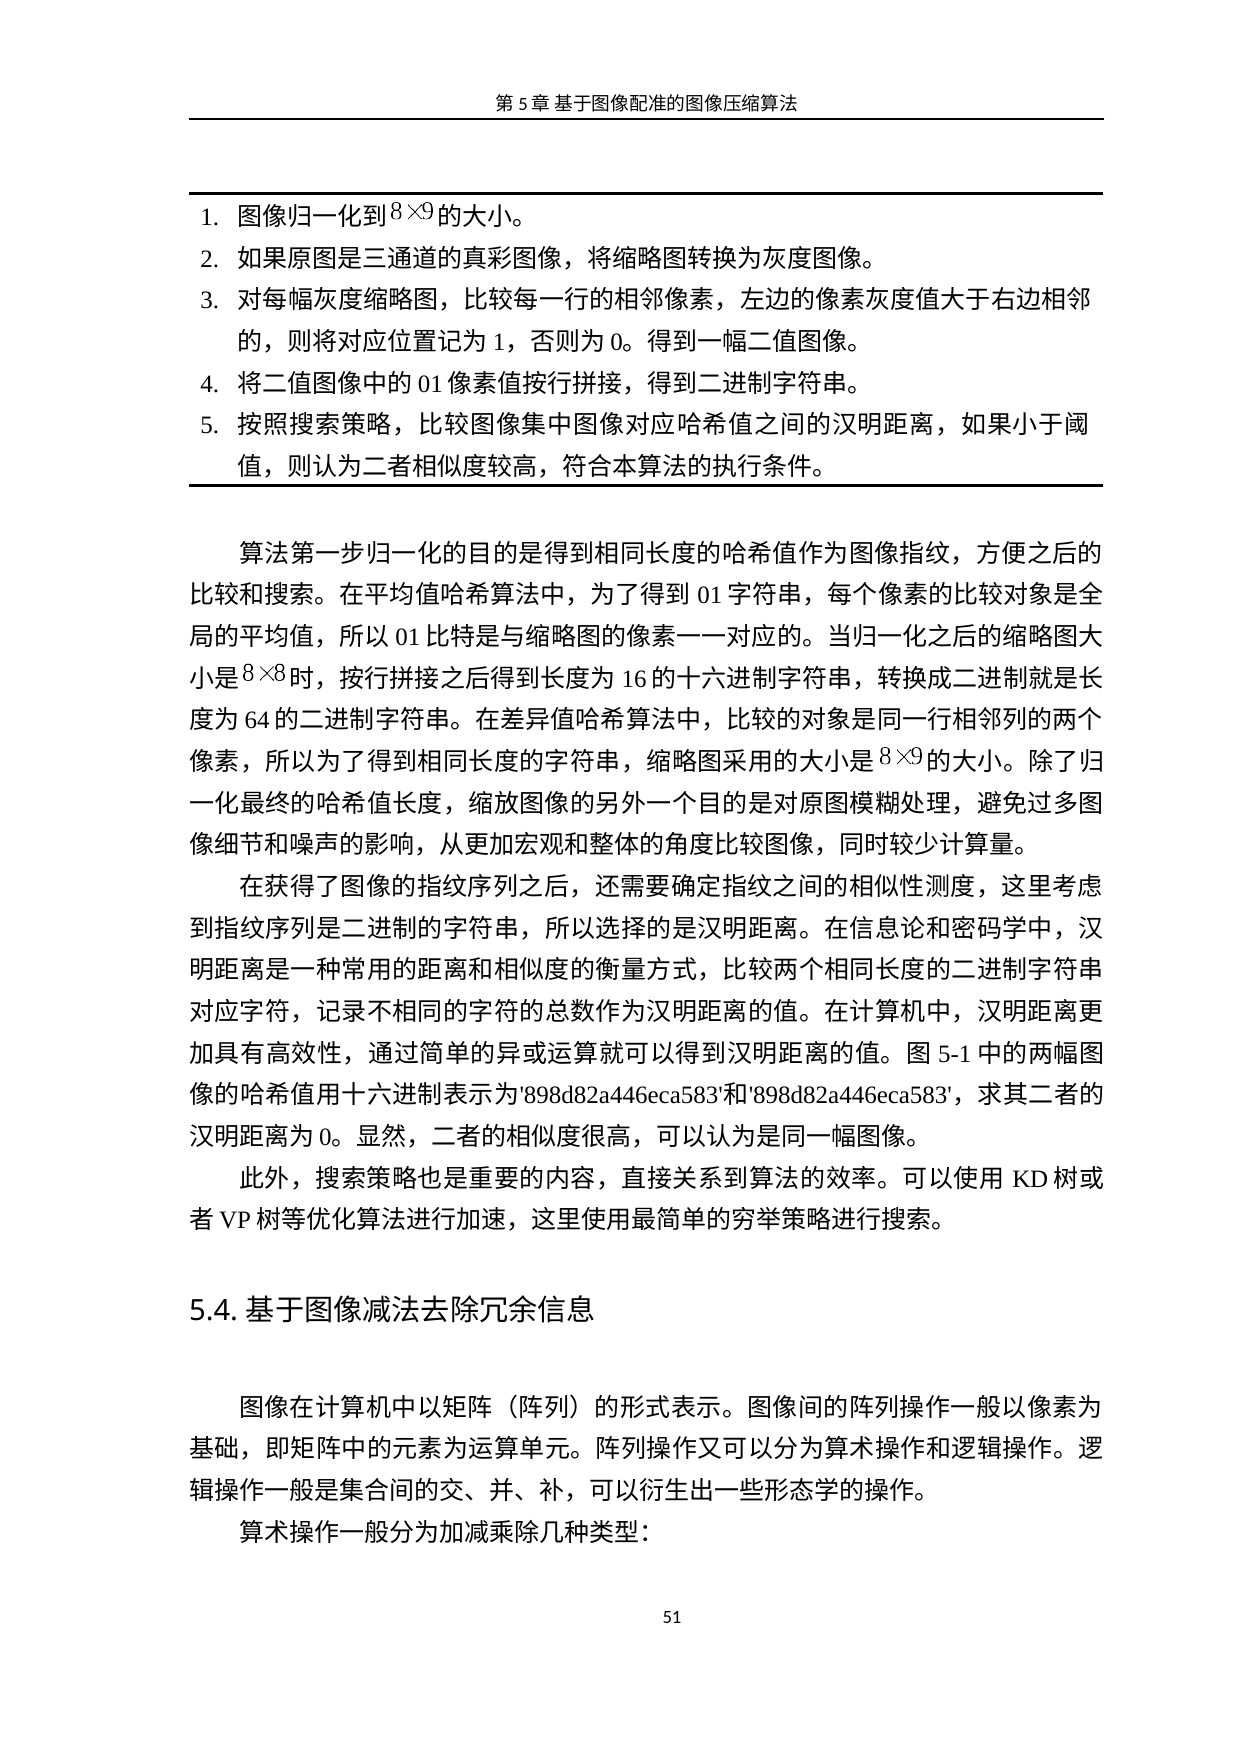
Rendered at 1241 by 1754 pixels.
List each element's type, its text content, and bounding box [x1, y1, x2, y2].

text 算术操作一般分为加减乘除几种类型： [189, 1508, 1104, 1549]
text 在获得了图像的指纹序列之后，还需要确定指纹之间的相似性测度，这里考虑到指纹序列是二进制的字符串，所以选择的是汉明距离。在信息论和密码学中，汉明距离是一种常用的距离和相似度的衡量方式，比较两个相同长度的二进制字符串对应字符，记录不相同的字符的总数作为汉明距离的值。在计算机中，汉明距离更加具有高效性，通过简单的异或运算就可以得到汉明距离的值。图5-1中的两幅图像的哈希值用十六进制表示为'898d82a446eca583'和'898d82a446eca583'，求其二者的汉明距离为0。显然，二者的相似度很高，可以认为是同一幅图像。 [189, 862, 1104, 1154]
table_cell 图像归一化到的大小。 如果原图是三通道的真彩图像，将缩略图转换为灰度图像。 对每幅灰度缩略图，比较每一行的相邻像素，左边的像素灰度值大于右边相邻的，则将对应位置记为1，否则为0。得到一幅二值图像。 将二值图像中的01像素值按行拼接，得到二进制字符串。 按照搜索策略，比较图像集中图像对应哈希值之间的汉明距离，如果小于阈值，则认为二者相似度较高，符合本算法的执行条件。 [189, 195, 1103, 484]
text 此外，搜索策略也是重要的内容，直接关系到算法的效率。可以使用KD树或者VP树等优化算法进行加速，这里使用最简单的穷举策略进行搜索。 [189, 1154, 1104, 1237]
text 图像在计算机中以矩阵（阵列）的形式表示。图像间的阵列操作一般以像素为基础，即矩阵中的元素为运算单元。阵列操作又可以分为算术操作和逻辑操作。逻辑操作一般是集合间的交、并、补，可以衍生出一些形态学的操作。 [189, 1383, 1104, 1508]
text 算法第一步归一化的目的是得到相同长度的哈希值作为图像指纹，方便之后的比较和搜索。在平均值哈希算法中，为了得到01字符串，每个像素的比较对象是全局的平均值，所以01比特是与缩略图的像素一一对应的。当归一化之后的缩略图大小是时，按行拼接之后得到长度为16的十六进制字符串，转换成二进制就是长度为64的二进制字符串。在差异值哈希算法中，比较的对象是同一行相邻列的两个像素，所以为了得到相同长度的字符串，缩略图采用的大小是的大小。除了归一化最终的哈希值长度，缩放图像的另外一个目的是对原图模糊处理，避免过多图像细节和噪声的影响，从更加宏观和整体的角度比较图像，同时较少计算量。 [189, 529, 1104, 862]
subtitle 5.4. 基于图像减法去除冗余信息 [189, 1287, 1104, 1329]
